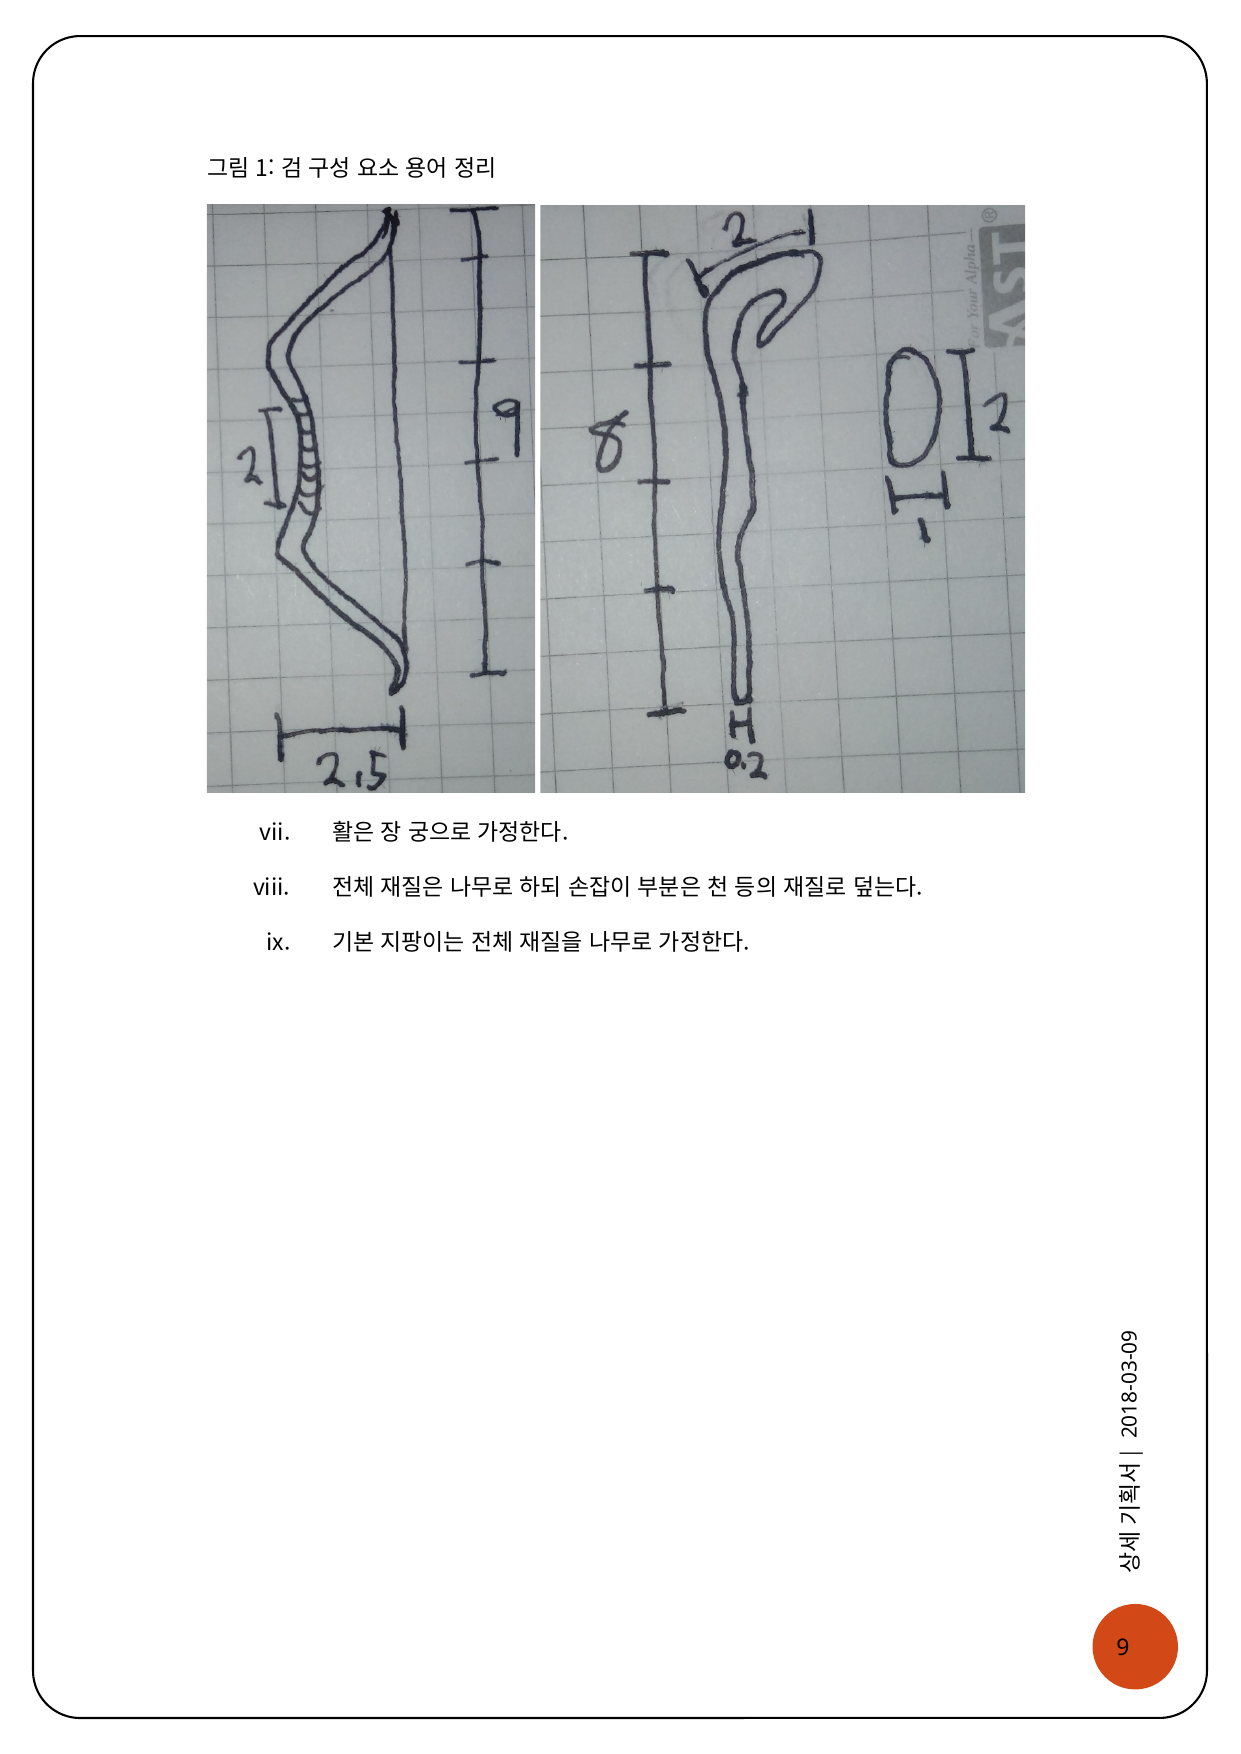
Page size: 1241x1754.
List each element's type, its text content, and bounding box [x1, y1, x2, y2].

picture [540, 205, 1026, 793]
text 그림 1: 검 구성 요소 용어 정리 [148, 150, 1092, 183]
picture [206, 204, 536, 793]
list 전체 재질은 나무로 하되 손잡이 부분은 천 등의 재질로 덮는다. [290, 869, 1092, 902]
list 기본 지팡이는 전체 재질을 나무로 가정한다. [290, 923, 1092, 957]
list 활은 장 궁으로 가정한다. [290, 814, 1092, 847]
